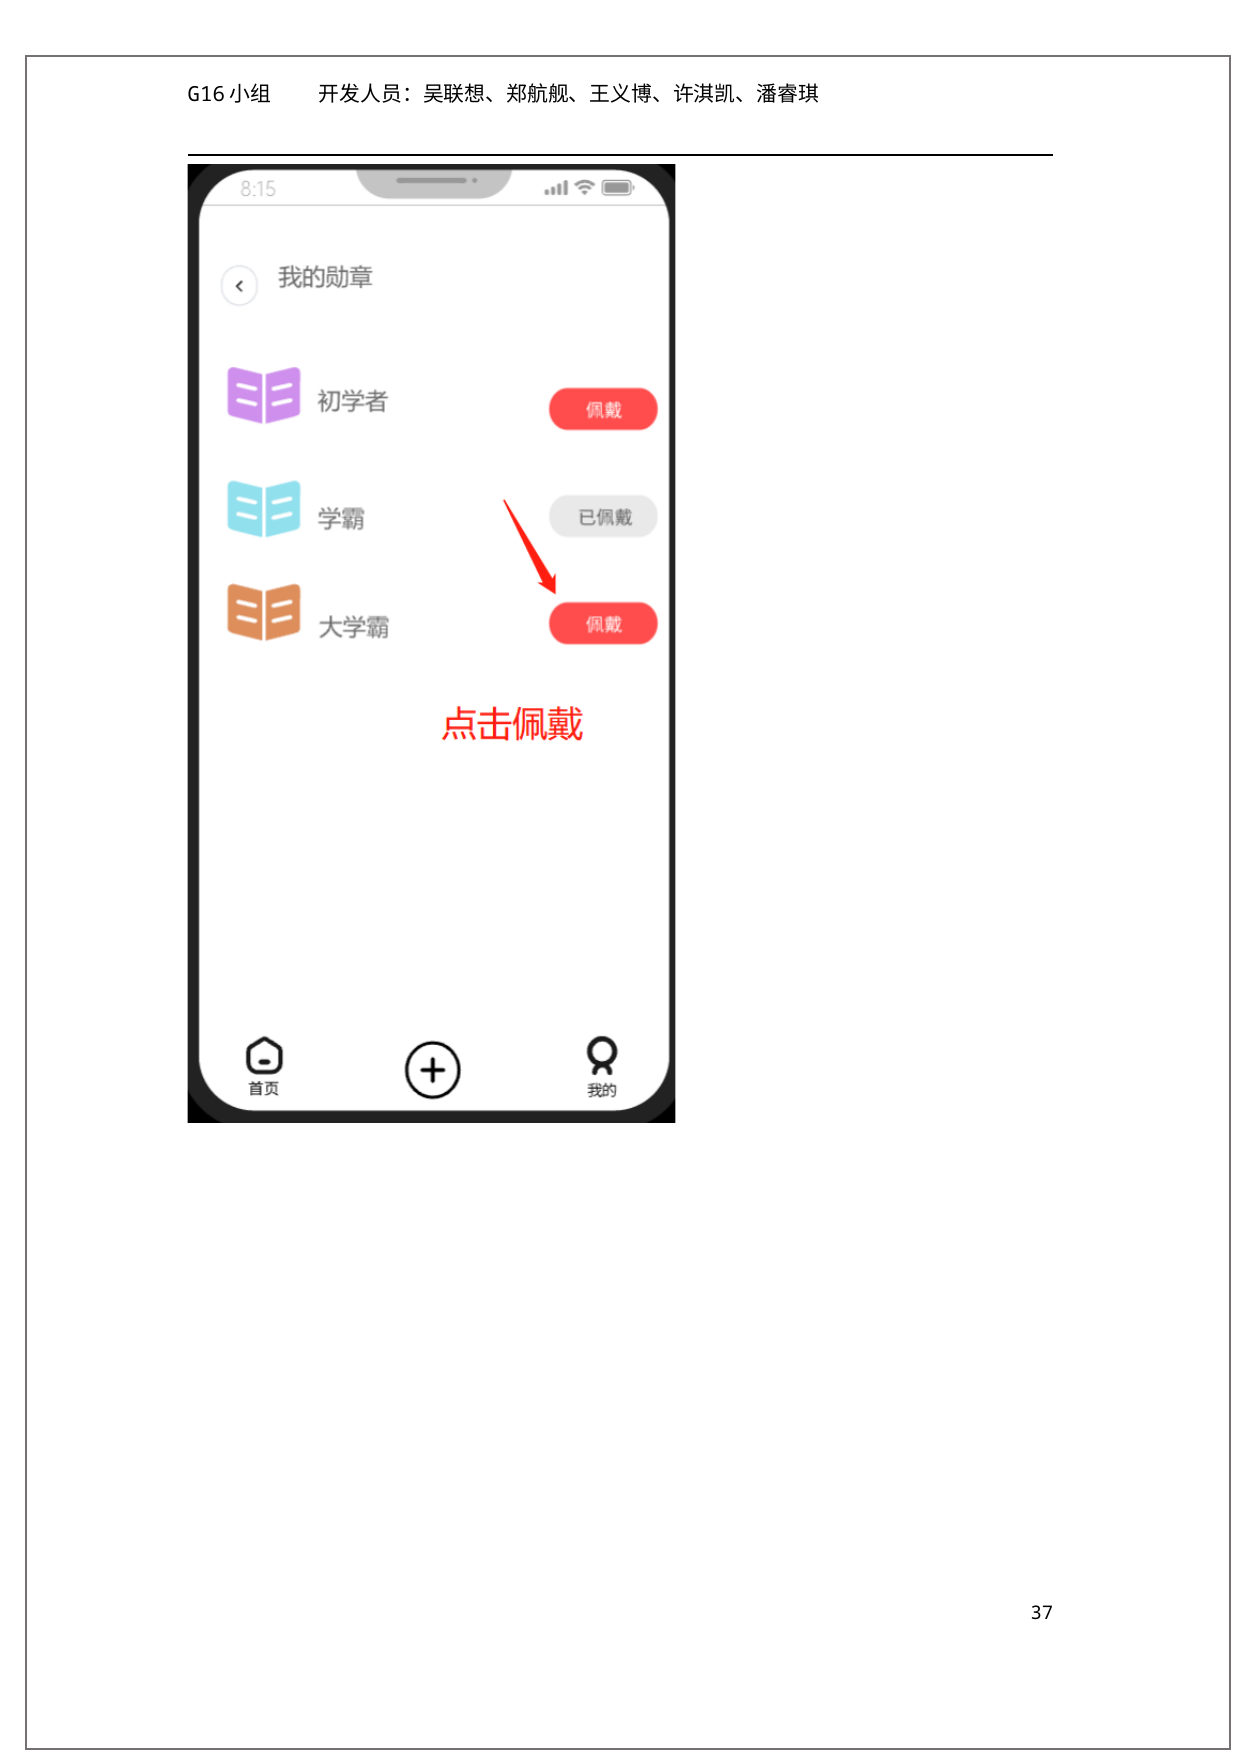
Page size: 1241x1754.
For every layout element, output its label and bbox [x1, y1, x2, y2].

picture [187, 164, 676, 1123]
